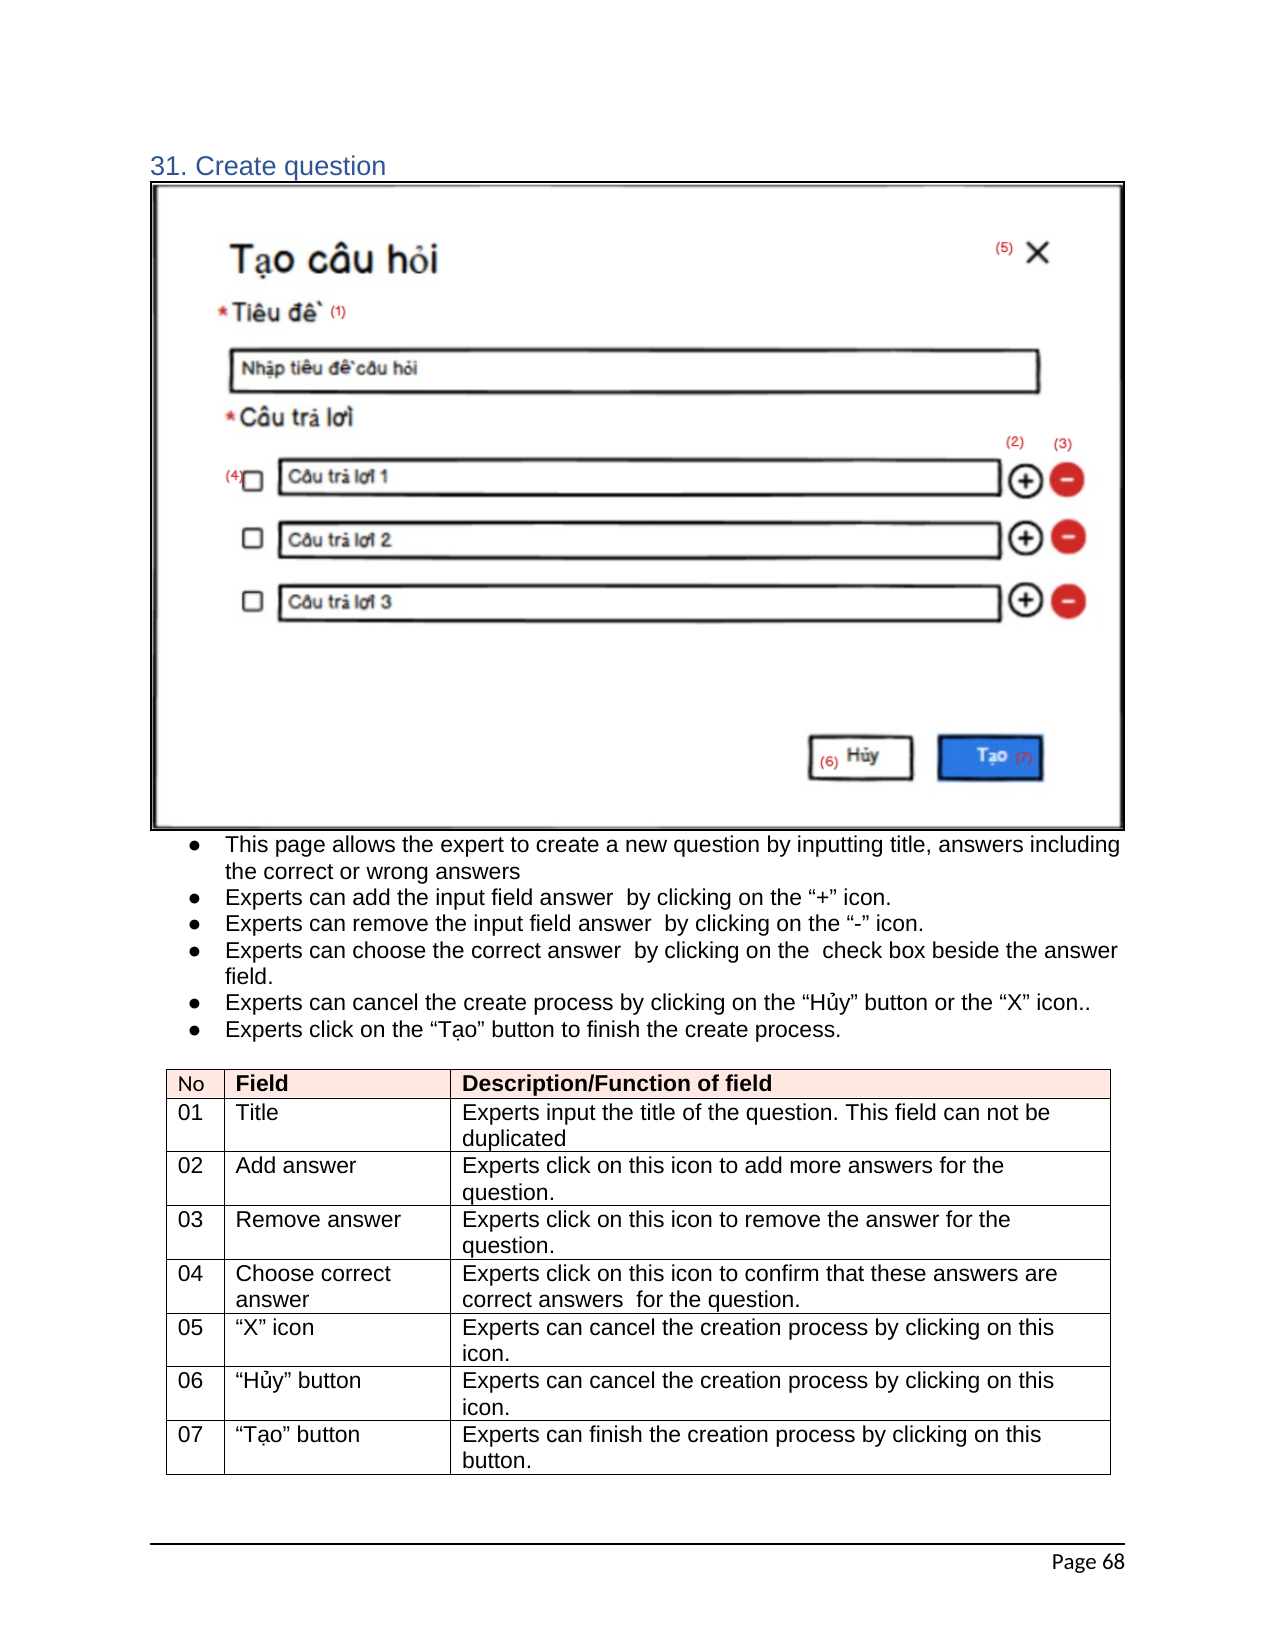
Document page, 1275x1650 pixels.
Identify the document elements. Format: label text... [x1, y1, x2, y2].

picture [152, 183, 1123, 829]
list Experts can cancel the create process by clicking on the “Hủy” button or the “X” icon.. [187, 989, 1125, 1016]
subtitle 31. Create question [150, 150, 1125, 181]
list Experts can add the input field answer by clicking on the “+” icon. [187, 884, 1125, 910]
list This page allows the expert to create a new question by inputting title, answers including the correct or wrong answers [187, 831, 1125, 884]
list Experts click on the “Tạo” button to finish the create process. [187, 1016, 1125, 1042]
list Experts can remove the input field answer by clicking on the “-” icon. [187, 910, 1125, 937]
list Experts can choose the correct answer by clicking on the check box beside the answer field. [187, 937, 1125, 989]
